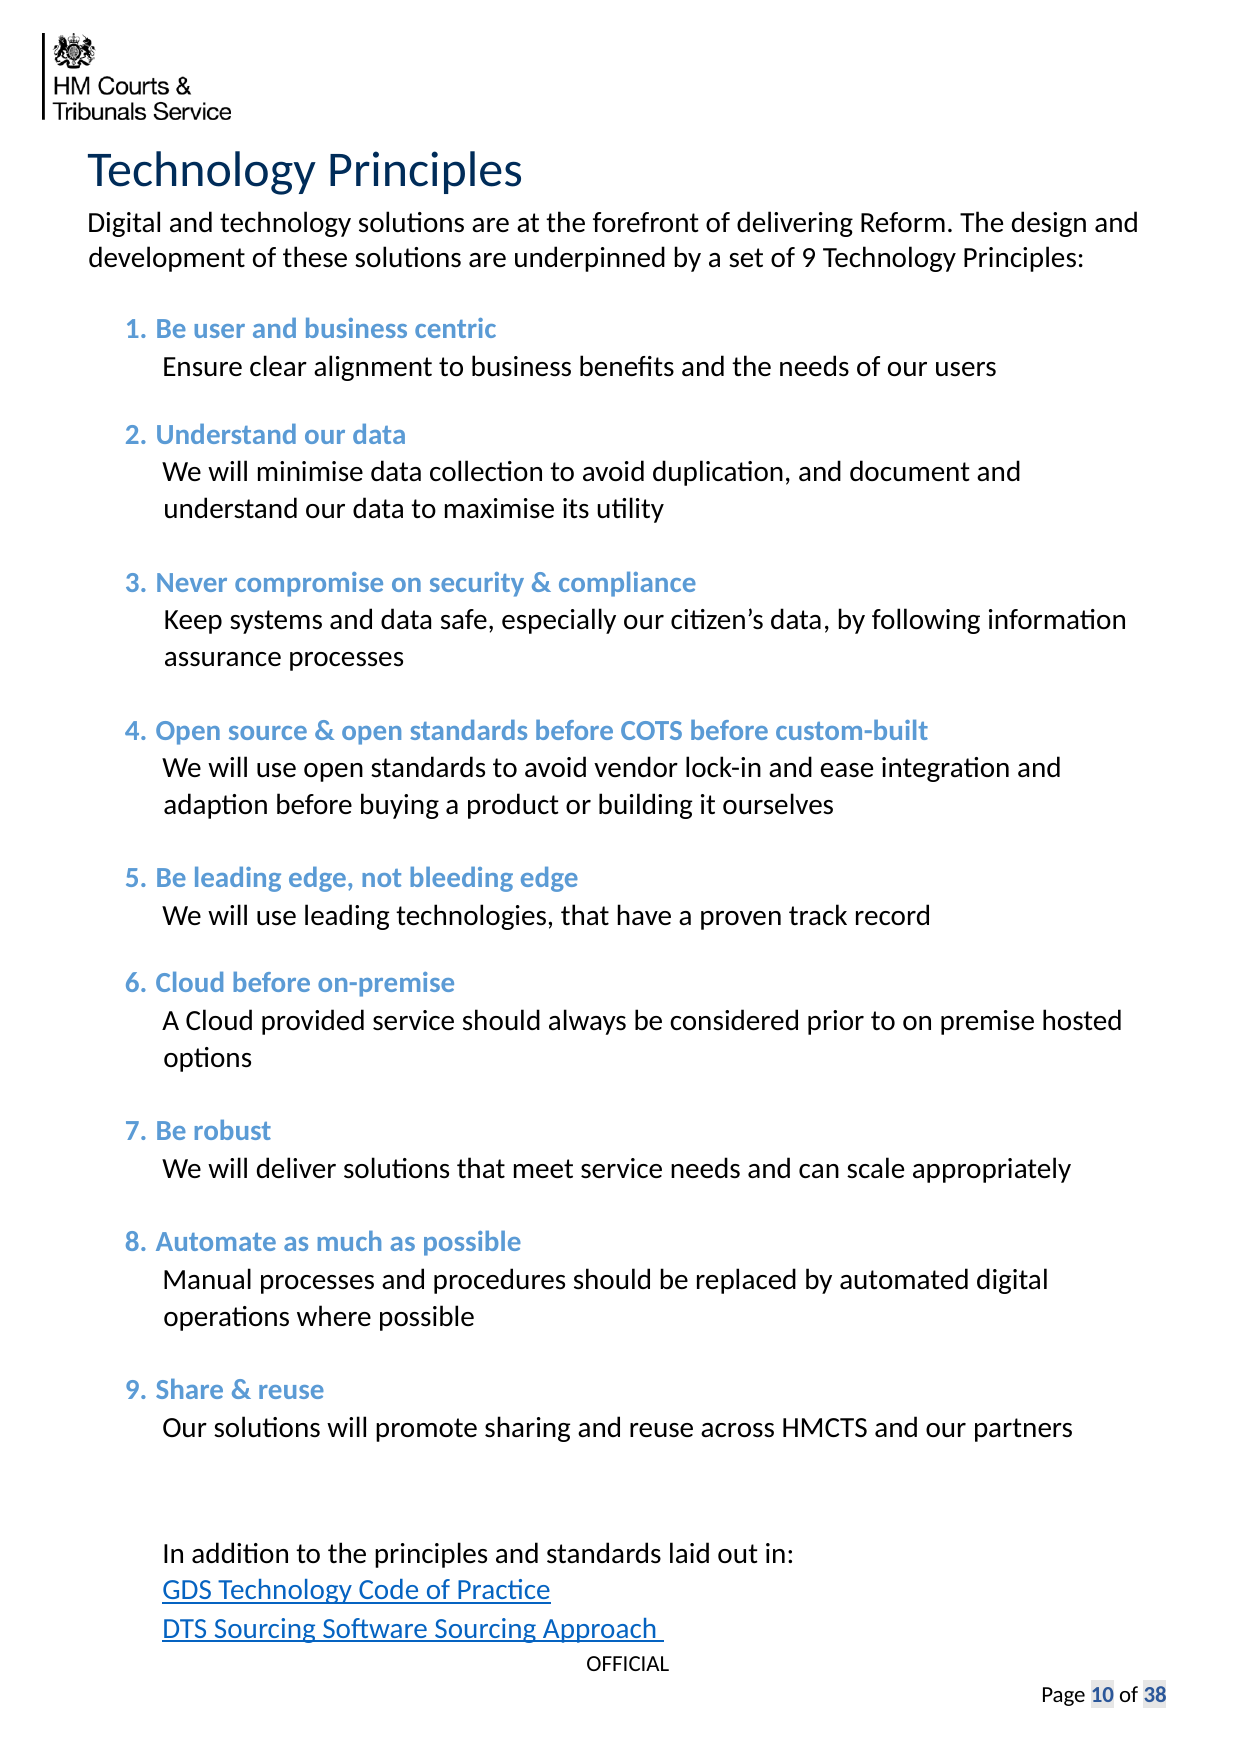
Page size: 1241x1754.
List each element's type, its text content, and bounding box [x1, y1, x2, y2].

text Manual processes and procedures should be replaced by automated digital operations where possible [162, 1261, 1157, 1333]
text DTS Sourcing Software Sourcing Approach [162, 1610, 1157, 1645]
subtitle 2. Understand our data [124, 416, 1157, 451]
text GDS Technology Code of Practice [162, 1571, 1157, 1607]
picture [42, 33, 231, 120]
subtitle 9. Share & reuse [124, 1371, 1157, 1407]
text We will minimise data collection to avoid duplication, and document and understand our data to maximise its utility [162, 453, 1157, 526]
subtitle Technology Principles [87, 138, 1157, 199]
text We will deliver solutions that meet service needs and can scale appropriately [162, 1150, 1157, 1185]
text 1. Be user and business centric [124, 311, 1157, 346]
subtitle 6. Cloud before on-premise [124, 964, 1157, 1000]
text In addition to the principles and standards laid out in: [162, 1535, 1157, 1570]
text Ensure clear alignment to business benefits and the needs of our users [162, 348, 1157, 384]
text We will use leading technologies, that have a proven track record [162, 897, 1157, 933]
text 5. Be leading edge, not bleeding edge [124, 859, 1157, 895]
subtitle 3. Never compromise on security & compliance [124, 564, 1157, 599]
text Keep systems and data safe, especially our citizen’s data, by following information assurance processes [164, 601, 1157, 673]
subtitle 8. Automate as much as possible [124, 1223, 1157, 1259]
text We will use open standards to avoid vendor lock-in and ease integration and adaption before buying a product or building it ourselves [162, 749, 1157, 821]
text A Cloud provided service should always be considered prior to on premise hosted options [162, 1002, 1157, 1074]
text 7. Be robust [124, 1112, 1157, 1148]
text Our solutions will promote sharing and reuse across HMCTS and our partners [162, 1409, 1157, 1444]
text Digital and technology solutions are at the forefront of delivering Reform. The design and development of these solutions are underpinned by a set of 9 Technology Principles: [87, 204, 1157, 275]
subtitle 4. Open source & open standards before COTS before custom-built [124, 712, 1157, 747]
